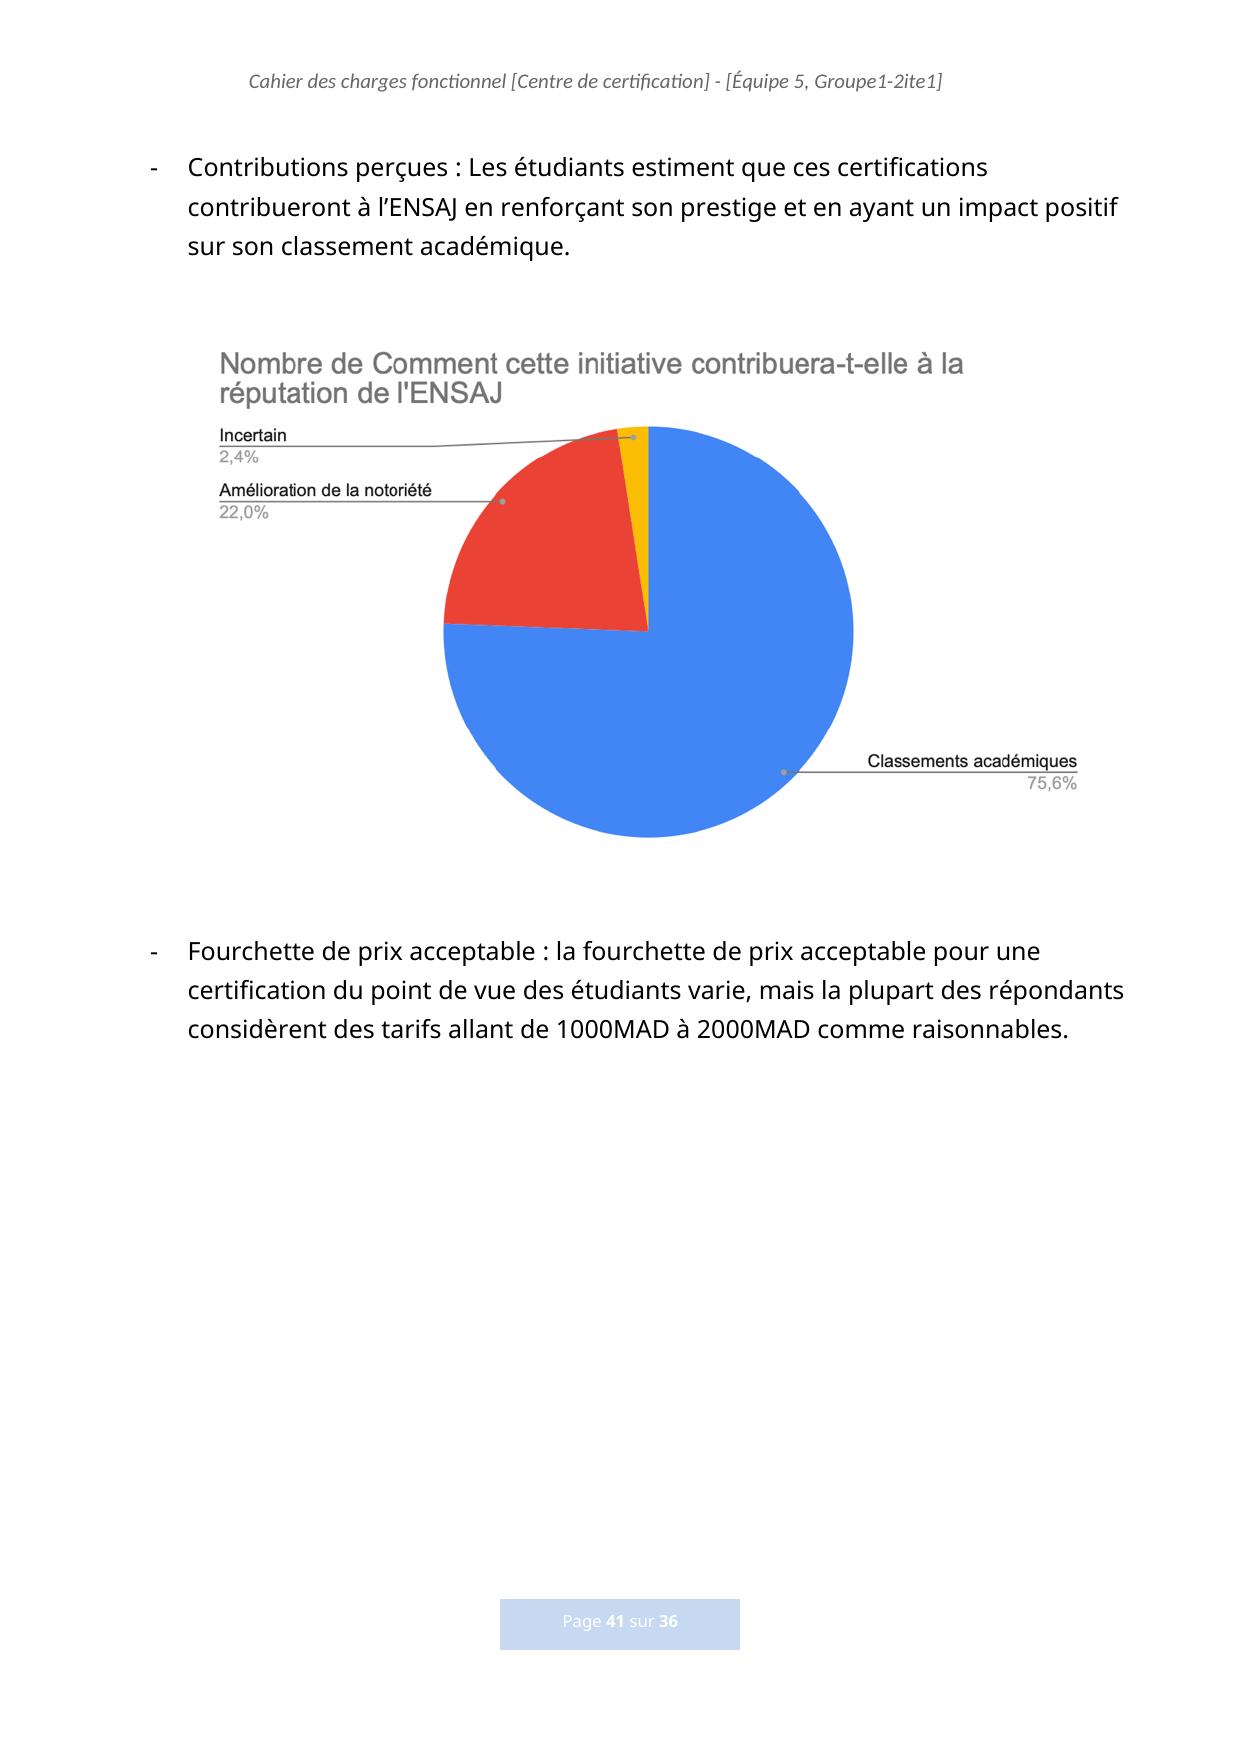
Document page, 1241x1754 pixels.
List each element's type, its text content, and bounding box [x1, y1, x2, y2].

picture [192, 322, 1104, 864]
list Contributions perçues : Les étudiants estiment que ces certifications contribueront à l’ENSAJ en renforçant son prestige et en ayant un impact positif sur son classement académique. [150, 150, 1128, 262]
list Fourchette de prix acceptable : la fourchette de prix acceptable pour une certification du point de vue des étudiants varie, mais la plupart des répondants considèrent des tarifs allant de 1000MAD à 2000MAD comme raisonnables. [150, 933, 1128, 1046]
